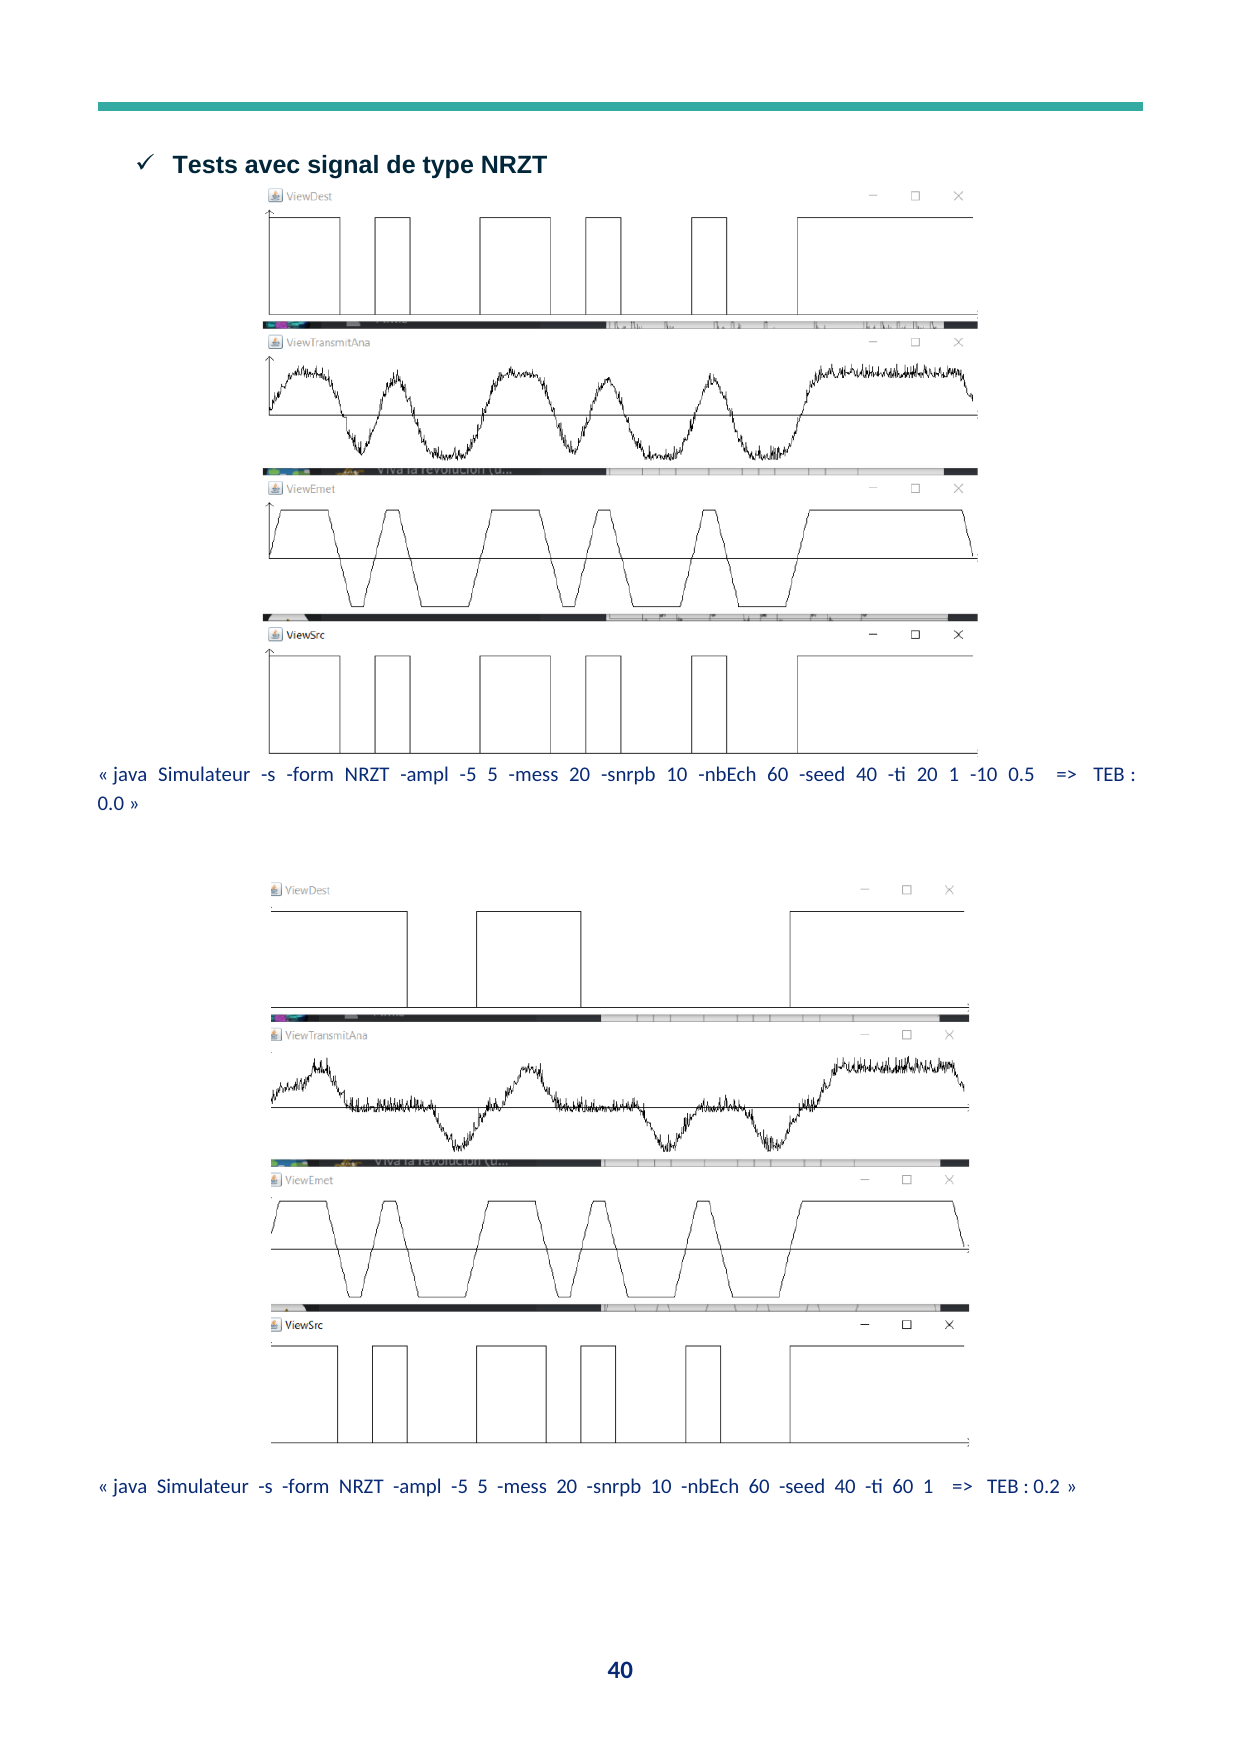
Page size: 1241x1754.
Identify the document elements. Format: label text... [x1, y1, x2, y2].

subtitle Tests avec signal de type NRZT [135, 150, 1143, 179]
text « java Simulateur -s -form NRZT -ampl -5 5 -mess 20 -snrpb 10 -nbEch 60 -seed 40 -ti 60 1 => TEB : 0.2 » [97, 1473, 1143, 1499]
picture [262, 183, 978, 757]
picture [271, 877, 970, 1449]
text « java Simulateur -s -form NRZT -ampl -5 5 -mess 20 -snrpb 10 -nbEch 60 -seed 40 -ti 20 1 -10 0.5 => TEB : 0.0 » [97, 761, 1143, 816]
